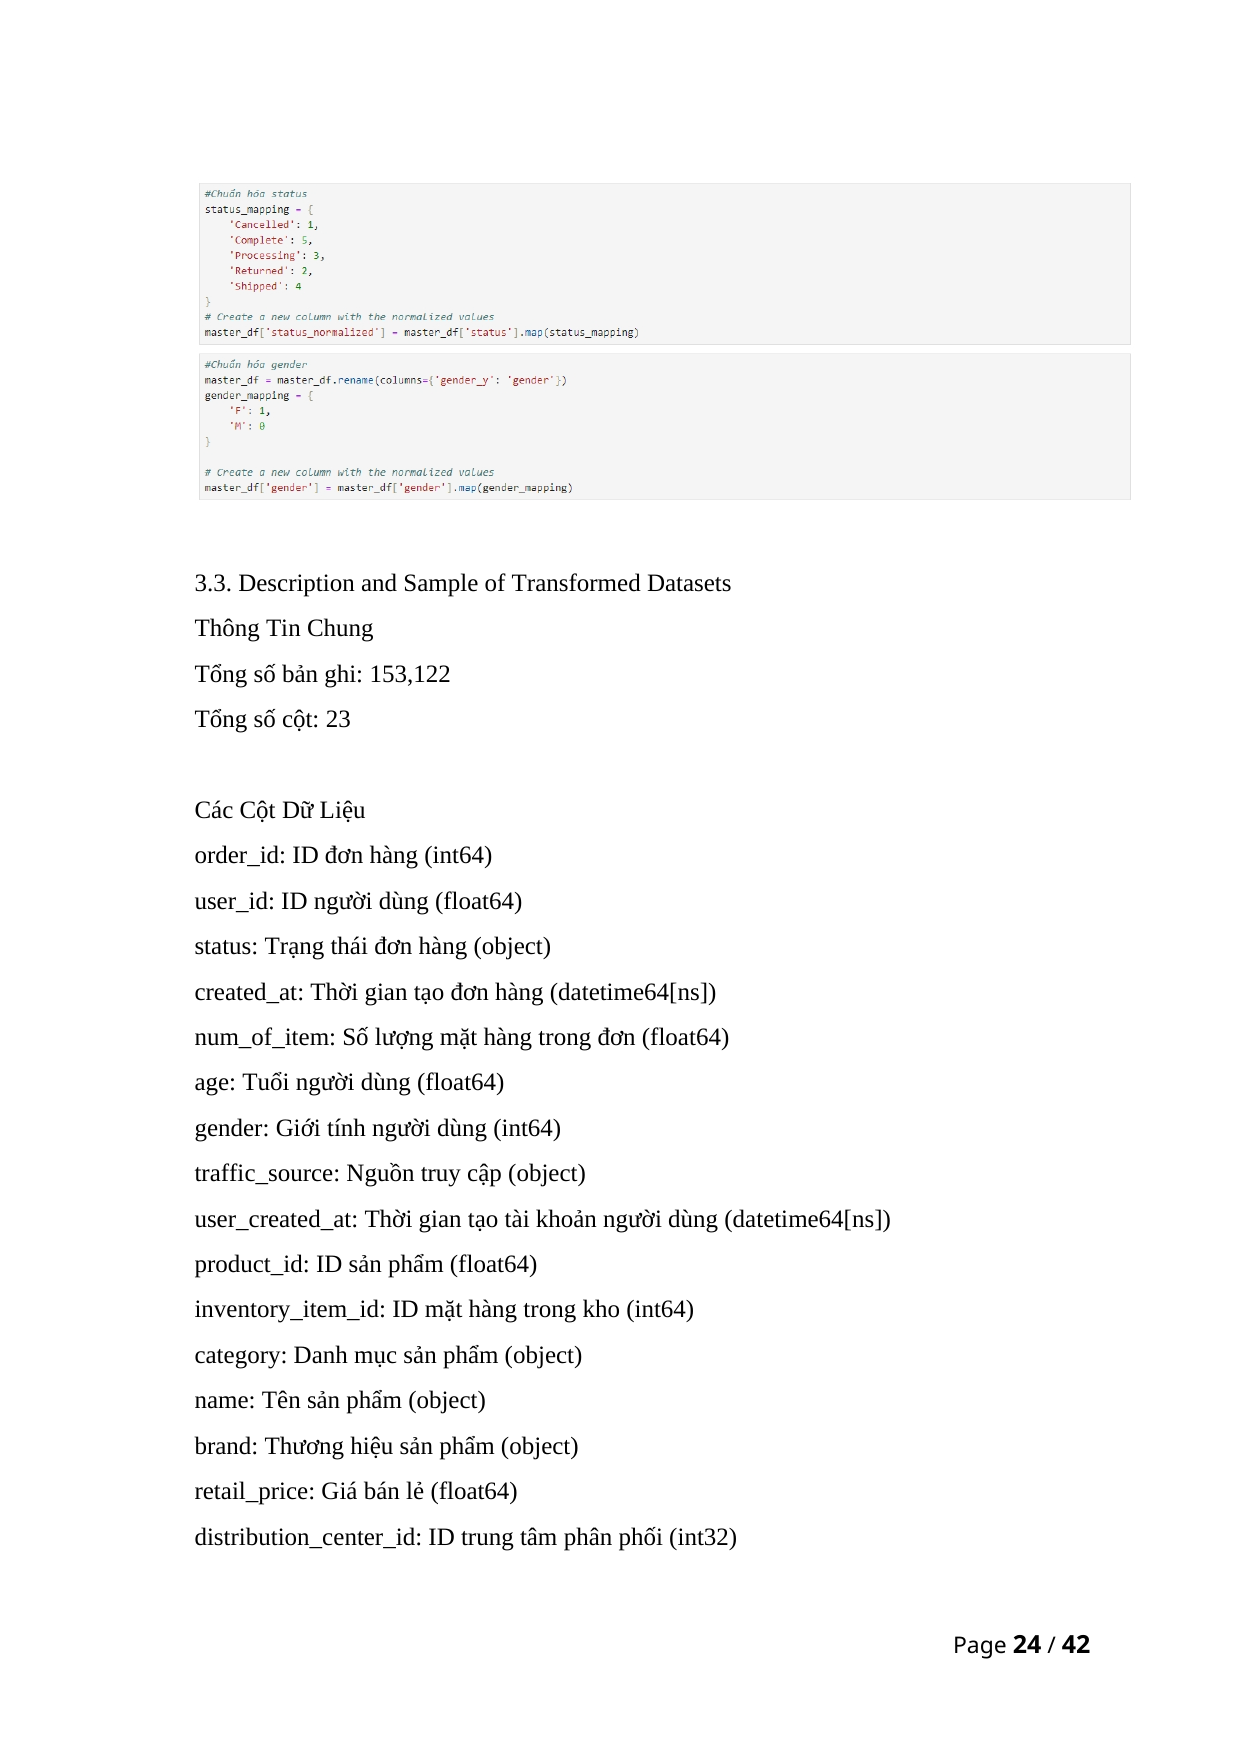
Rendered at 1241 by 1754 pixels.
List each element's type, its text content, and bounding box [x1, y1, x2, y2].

text inventory_item_id: ID mặt hàng trong kho (int64) [194, 1294, 1090, 1323]
text num_of_item: Số lượng mặt hàng trong đơn (float64) [194, 1022, 1090, 1051]
text user_created_at: Thời gian tạo tài khoản người dùng (datetime64[ns]) [194, 1204, 1090, 1232]
text distribution_center_id: ID trung tâm phân phối (int32) [194, 1522, 1090, 1550]
text age: Tuổi người dùng (float64) [194, 1067, 1090, 1096]
text name: Tên sản phẩm (object) [194, 1385, 1090, 1414]
text user_id: ID người dùng (float64) [194, 886, 1090, 914]
text Thông Tin Chung [194, 613, 1090, 642]
text Tổng số bản ghi: 153,122 [194, 659, 1090, 687]
text brand: Thương hiệu sản phẩm (object) [194, 1431, 1090, 1459]
text created_at: Thời gian tạo đơn hàng (datetime64[ns]) [194, 977, 1090, 1005]
text order_id: ID đơn hàng (int64) [194, 840, 1090, 869]
text traffic_source: Nguồn truy cập (object) [194, 1158, 1090, 1187]
text Các Cột Dữ Liệu [194, 795, 1090, 824]
text product_id: ID sản phẩm (float64) [194, 1249, 1090, 1278]
text retail_price: Giá bán lẻ (float64) [194, 1476, 1090, 1505]
picture [194, 177, 1135, 506]
text category: Danh mục sản phẩm (object) [194, 1340, 1090, 1369]
text 3.3. Description and Sample of Transformed Datasets [194, 568, 1090, 597]
text gender: Giới tính người dùng (int64) [194, 1113, 1090, 1142]
text status: Trạng thái đơn hàng (object) [194, 931, 1090, 960]
text Tổng số cột: 23 [194, 704, 1090, 733]
